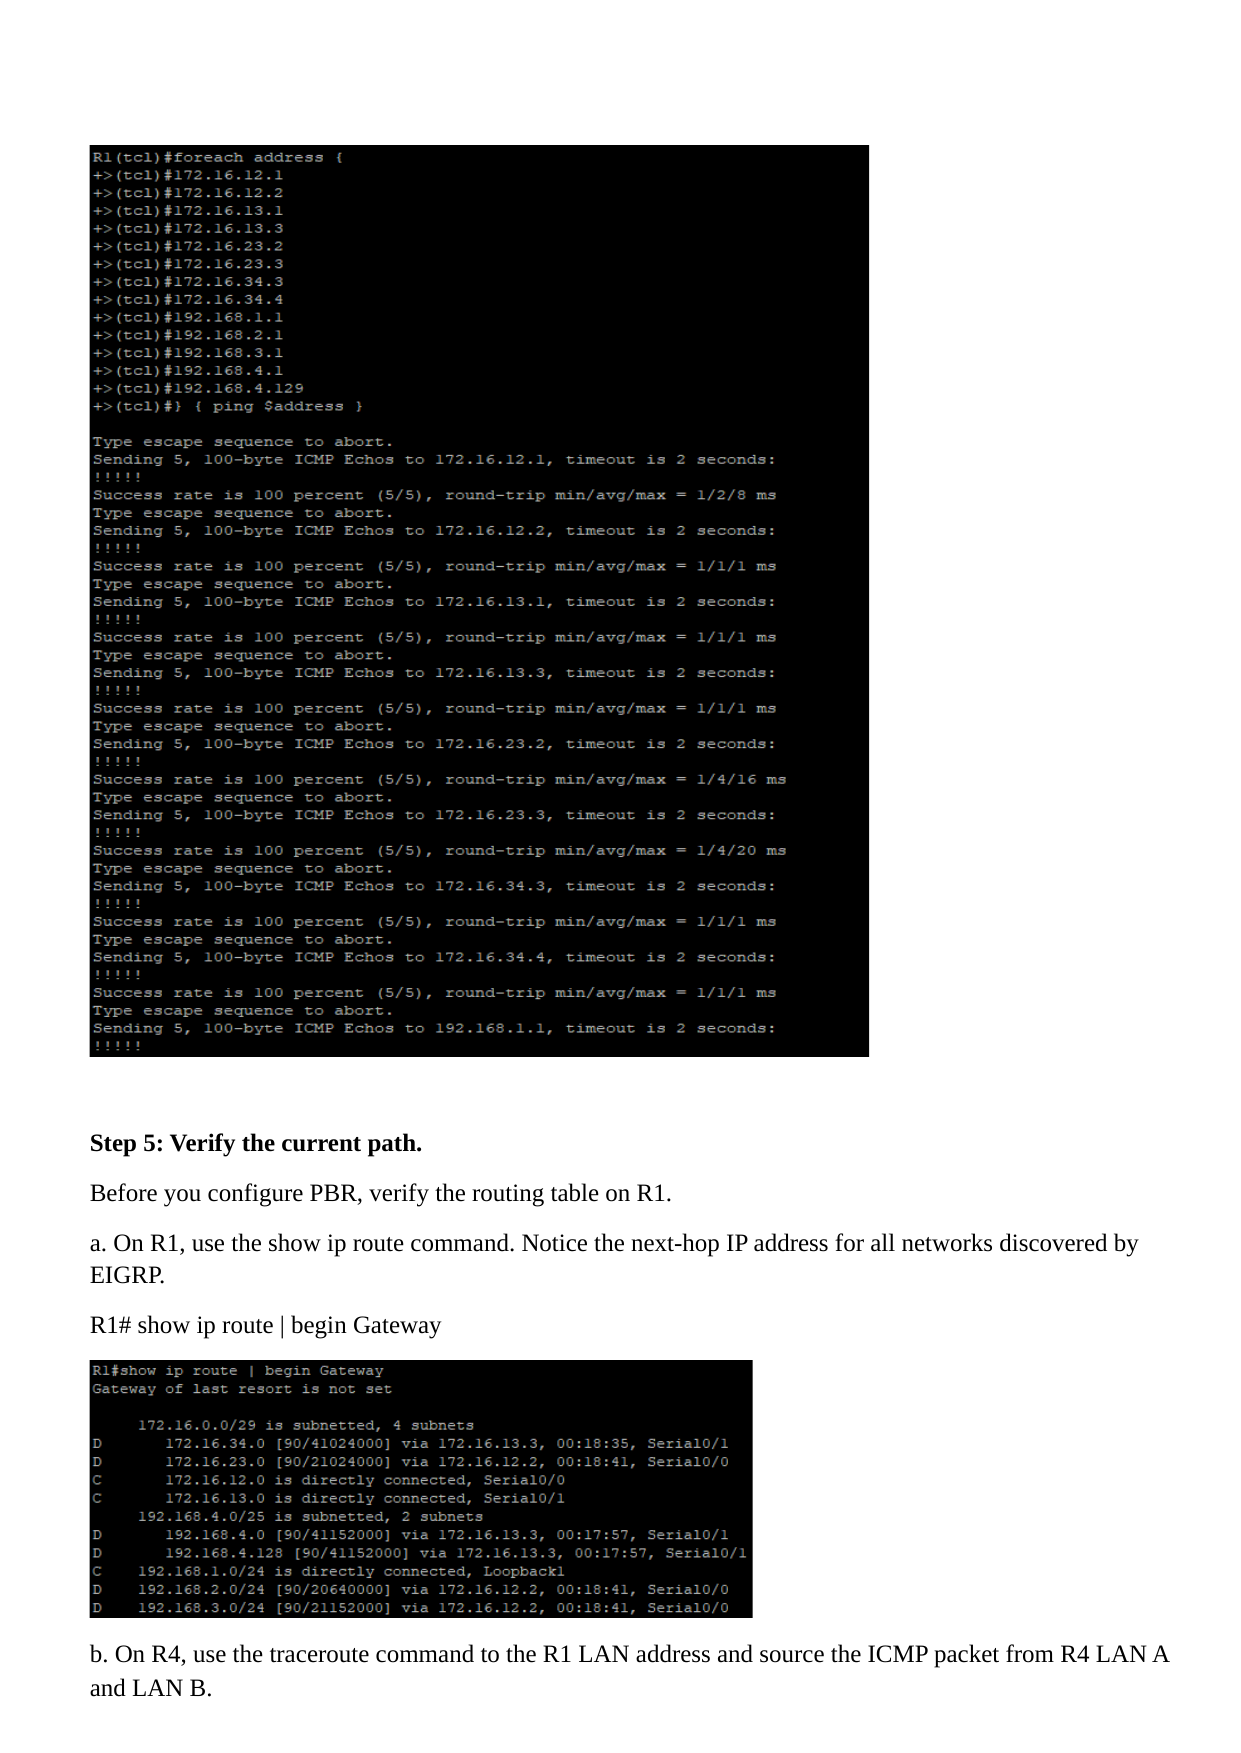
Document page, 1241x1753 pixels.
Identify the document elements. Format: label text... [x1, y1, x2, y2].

picture [89, 1360, 753, 1618]
text Step 5: Verify the current path. [89, 1128, 1182, 1157]
text b. On R4, use the traceroute command to the R1 LAN address and source the ICMP packet from R4 LAN A and LAN B. [89, 1639, 1182, 1701]
text R1# show ip route | begin Gateway [89, 1310, 1182, 1339]
picture [89, 145, 870, 1057]
text Before you configure PBR, verify the routing table on R1. [89, 1178, 1182, 1207]
text a. On R1, use the show ip route command. Notice the next-hop IP address for all networks discovered by EIGRP. [89, 1228, 1182, 1289]
